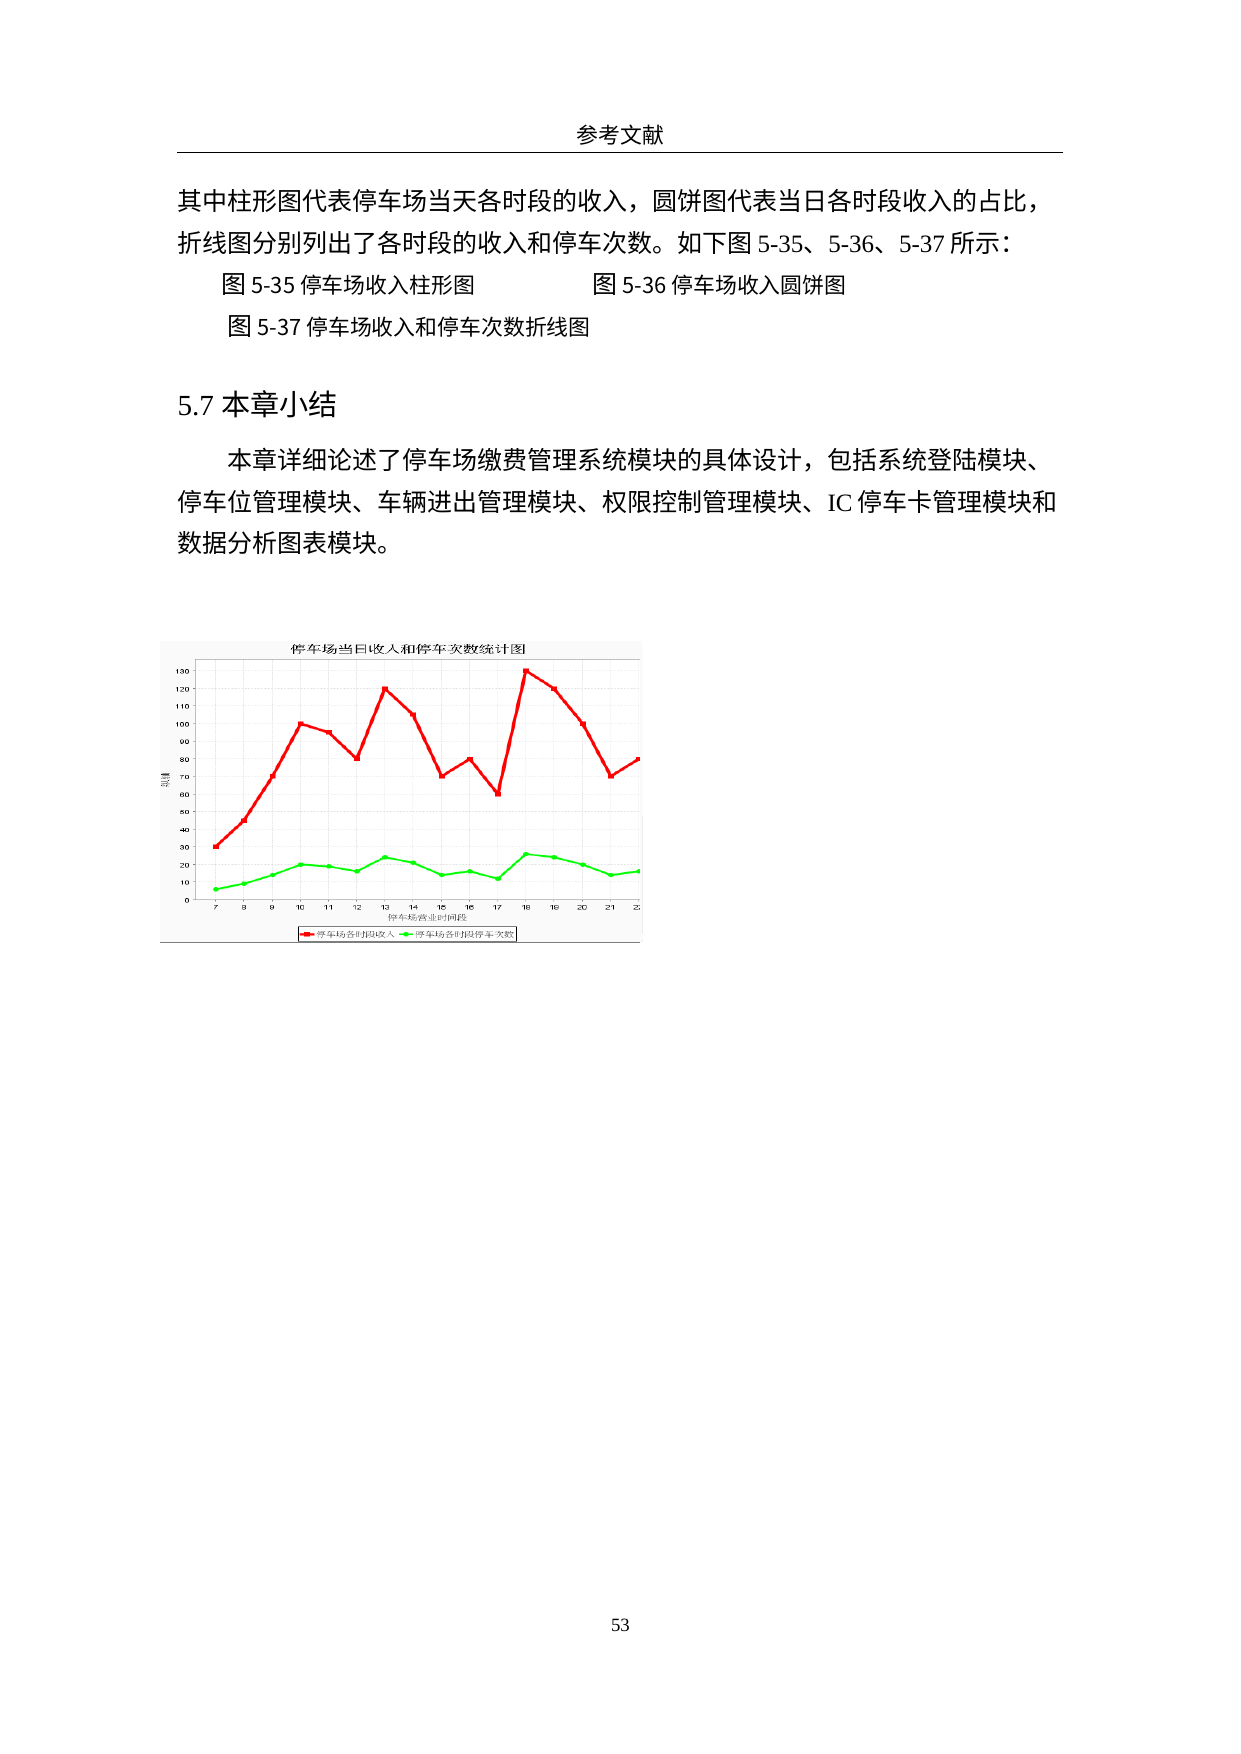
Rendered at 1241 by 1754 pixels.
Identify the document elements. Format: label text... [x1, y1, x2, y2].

picture [158, 641, 643, 943]
text 5.7 本章小结 [177, 381, 1063, 424]
text 本章详细论述了停车场缴费管理系统模块的具体设计，包括系统登陆模块、停车位管理模块、车辆进出管理模块、权限控制管理模块、IC停车卡管理模块和数据分析图表模块。 [177, 436, 1063, 561]
text (2)点击”生成数据分析图标”按钮，系统将根据查询条件，生成对应的图表。其中柱形图代表停车场当天各时段的收入，圆饼图代表当日各时段收入的占比，折线图分别列出了各时段的收入和停车次数。如下图5-35、5-36、5-37所示： [177, 177, 1063, 261]
text 图5-35 停车场收入柱形图 图5-36 停车场收入圆饼图 [177, 261, 1063, 302]
text 图5-37 停车场收入和停车次数折线图 [177, 302, 1063, 344]
